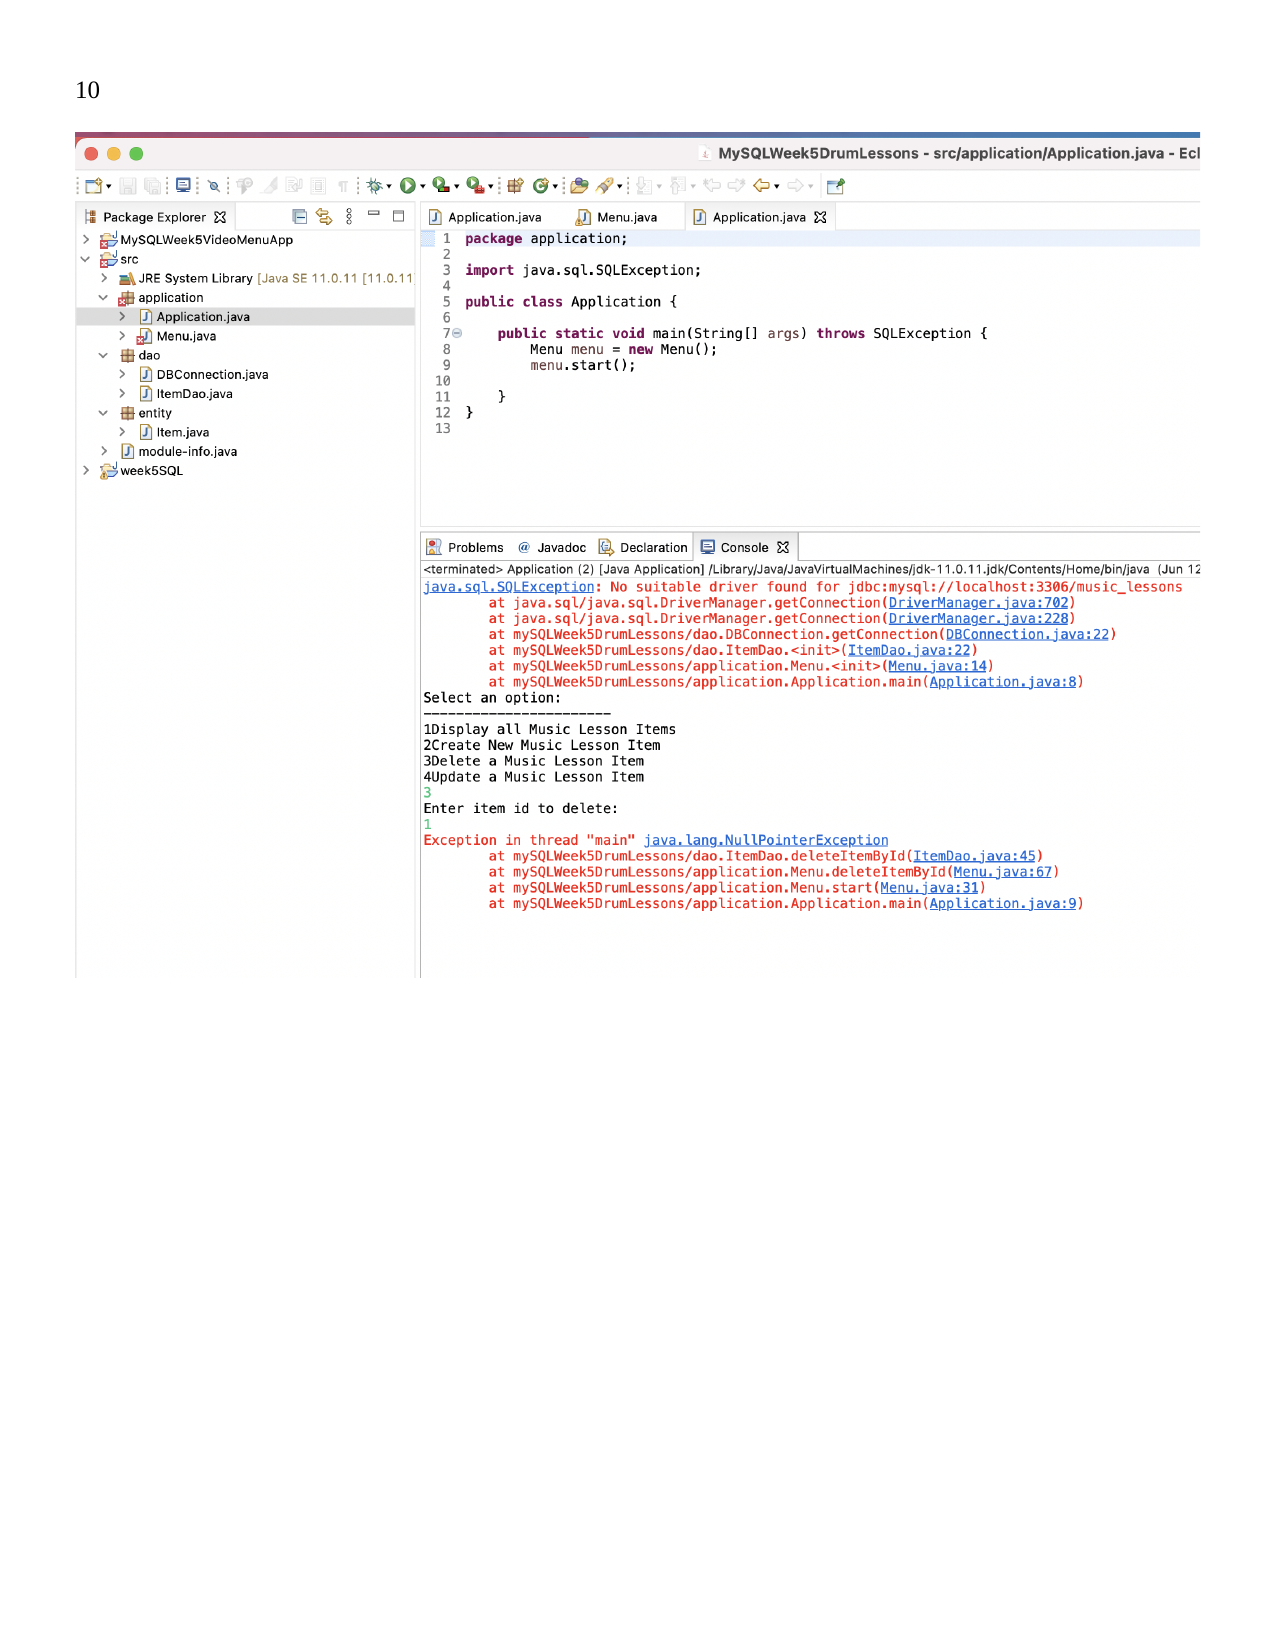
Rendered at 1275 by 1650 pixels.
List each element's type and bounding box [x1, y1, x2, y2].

picture [75, 132, 1200, 978]
